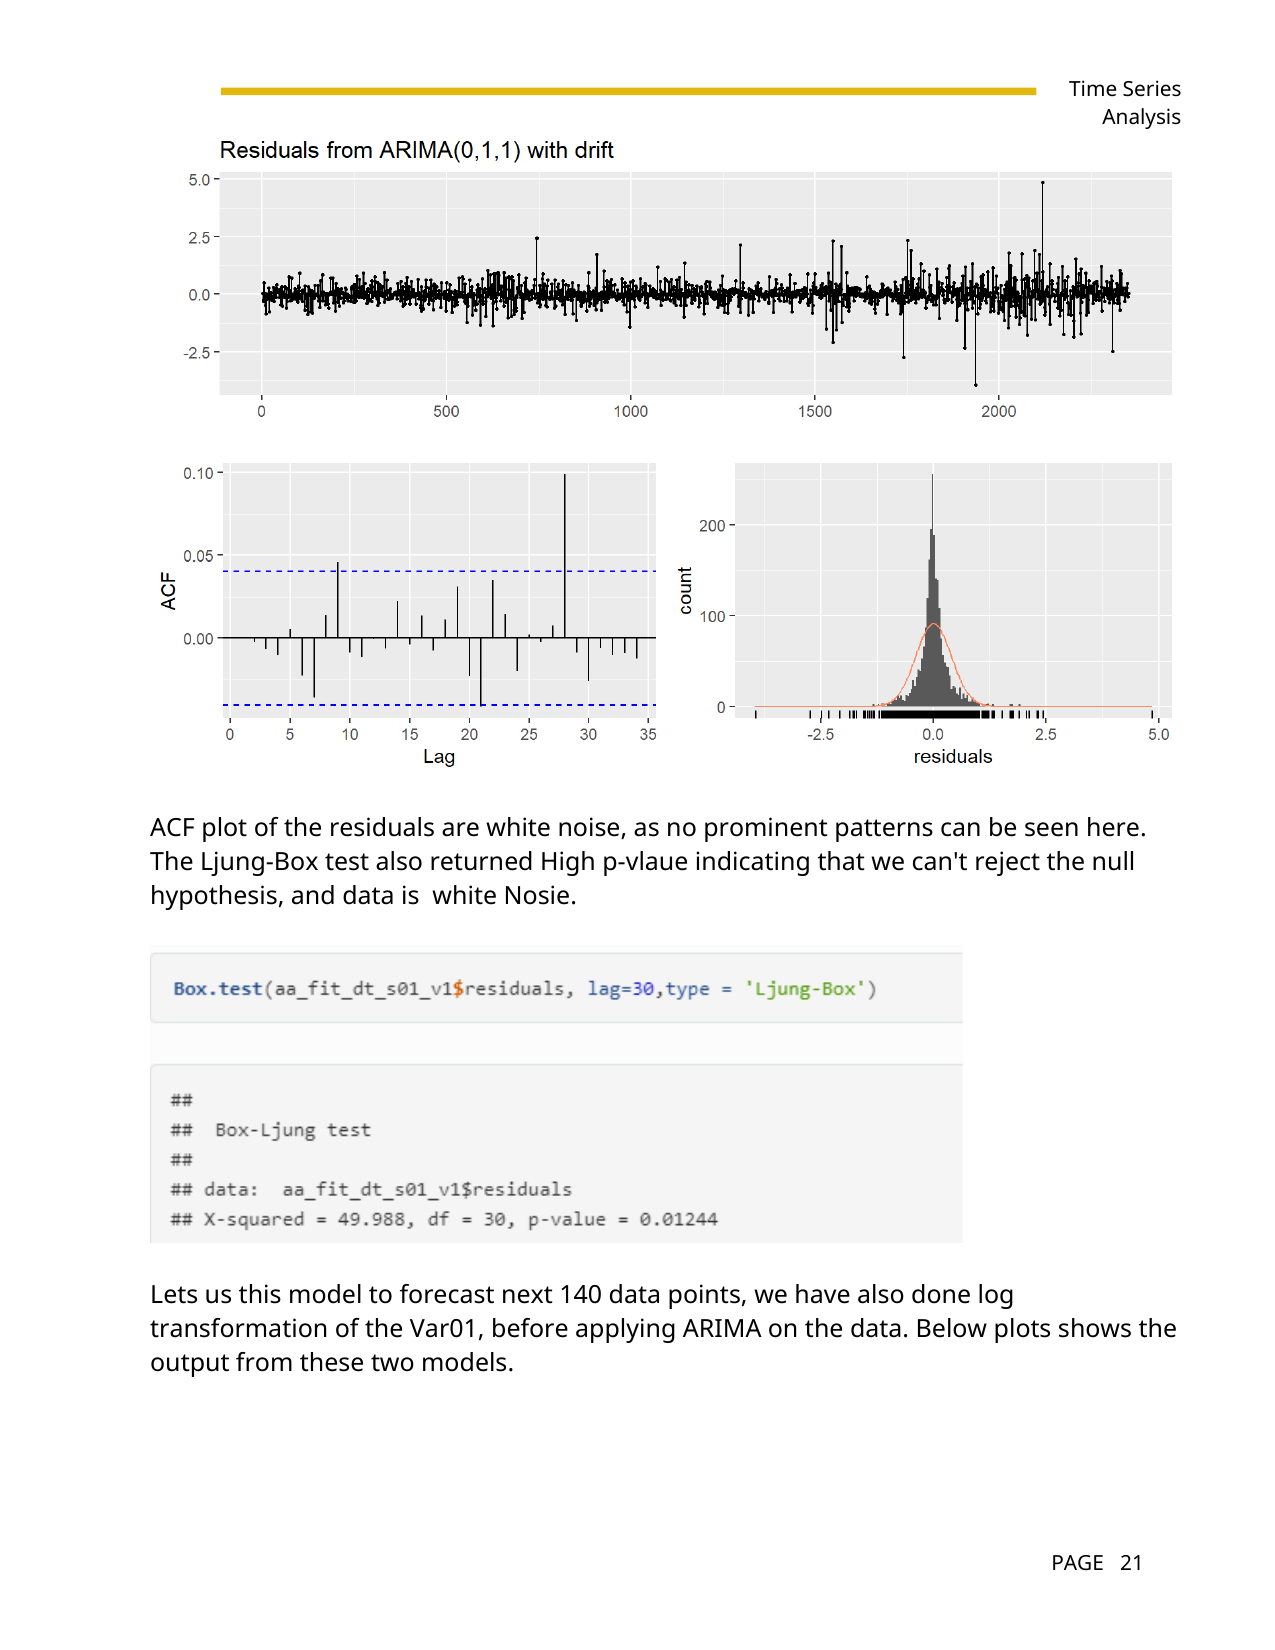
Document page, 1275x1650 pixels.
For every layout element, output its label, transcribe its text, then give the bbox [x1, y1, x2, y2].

text The Ljung-Box test also returned High p-vlaue indicating that we can't reject the null hypothesis, and data is white Nosie. [150, 843, 1181, 912]
text ACF plot of the residuals are white noise, as no prominent patterns can be seen here. [150, 809, 1181, 843]
text Lets us this model to forecast next 140 data points, we have also done log transformation of the Var01, before applying ARIMA on the data. Below plots shows the output from these two models. [150, 1277, 1181, 1379]
picture [150, 130, 1182, 776]
picture [150, 945, 963, 1243]
